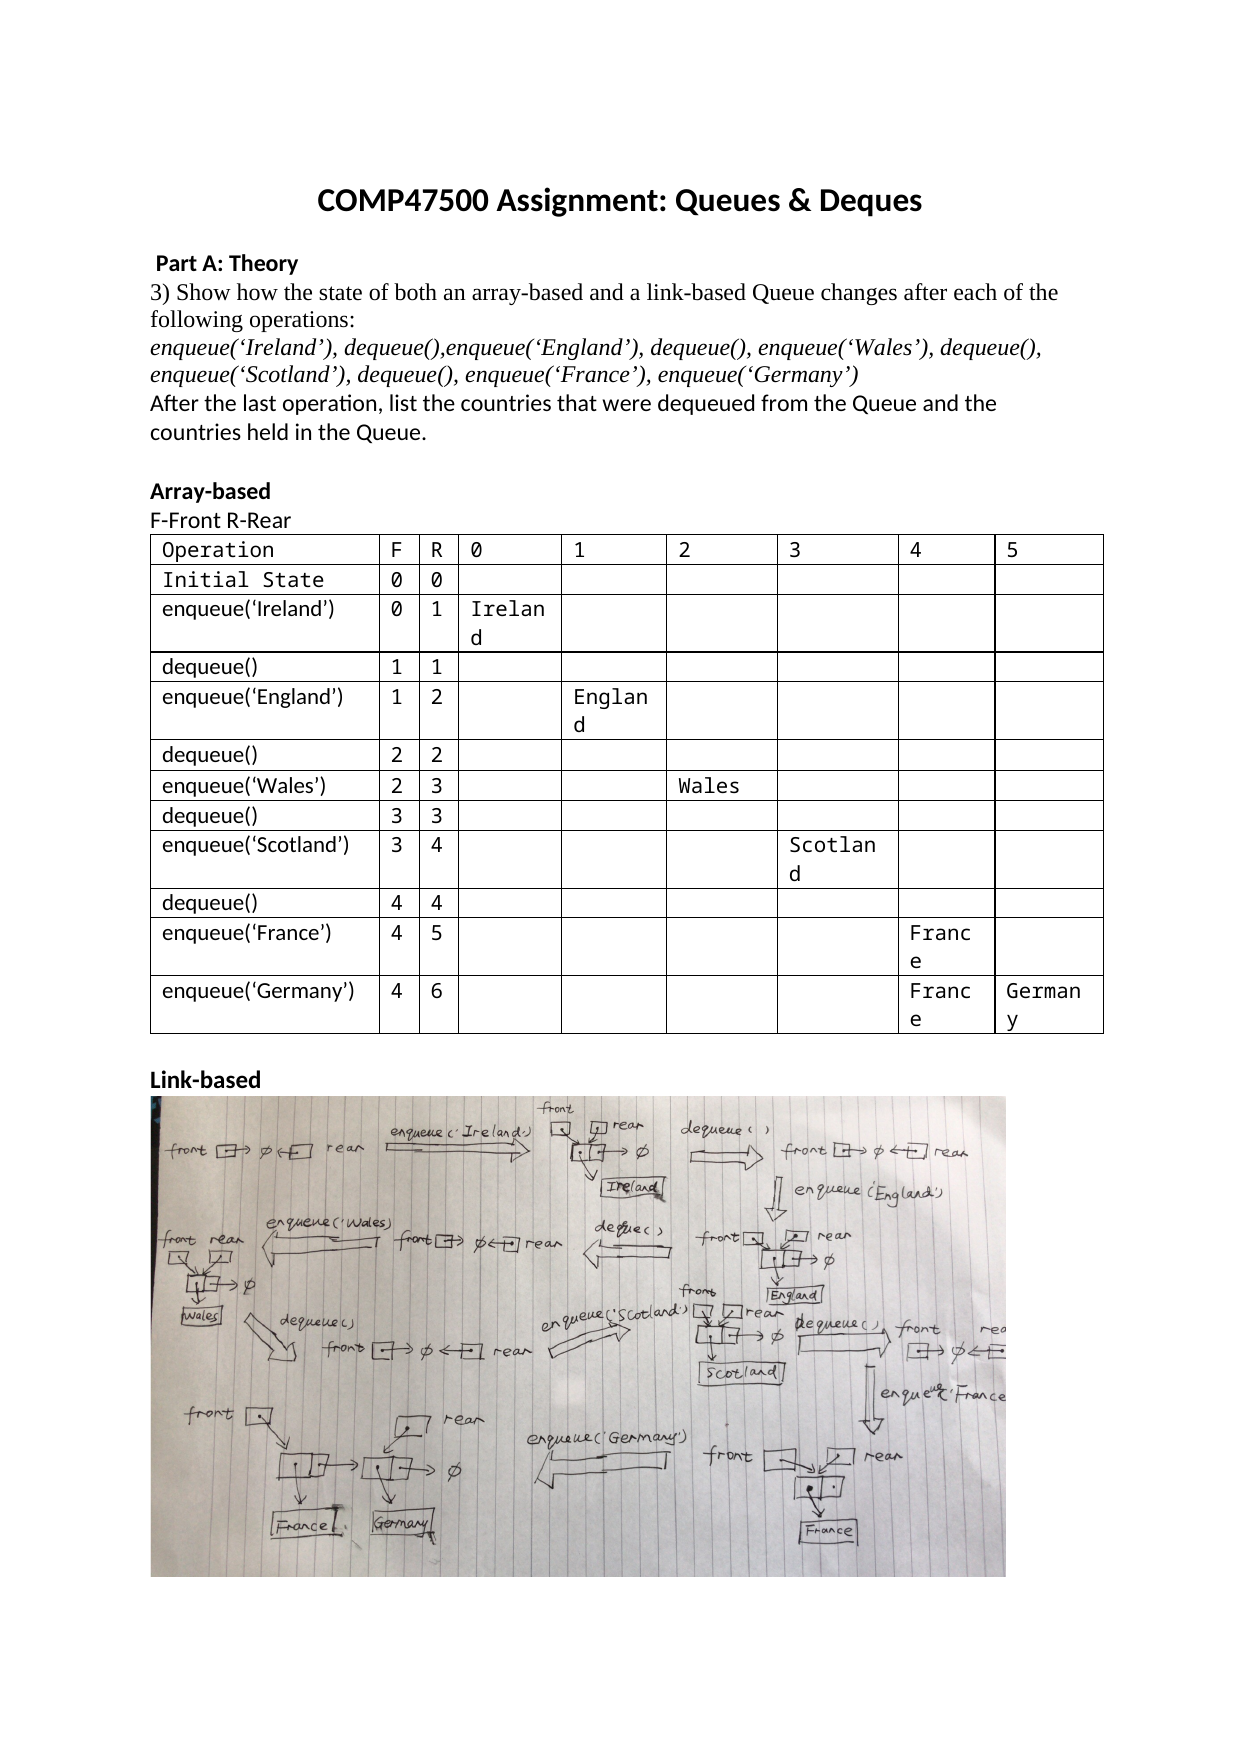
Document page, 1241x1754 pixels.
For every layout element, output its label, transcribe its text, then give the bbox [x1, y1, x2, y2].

table_cell [996, 682, 1103, 739]
table_cell [778, 889, 898, 917]
table_cell [899, 801, 994, 829]
table_cell 5 [420, 918, 458, 975]
table_cell Scotland [778, 831, 898, 887]
table_cell [996, 801, 1103, 829]
text Array-based [150, 476, 1090, 505]
table_cell [899, 565, 994, 593]
table_cell 4 [380, 976, 419, 1033]
table_cell [459, 831, 561, 887]
table_header 0 [459, 535, 561, 564]
table_cell Initial State [151, 565, 379, 593]
table_cell [562, 801, 666, 829]
table_cell [899, 771, 994, 800]
table_cell [899, 682, 994, 739]
text 3) Show how the state of both an array-based and a link-based Queue changes after each of the following operations: [150, 277, 1090, 333]
table_cell 1 [380, 653, 419, 681]
table_cell [667, 740, 777, 770]
table_cell 2 [380, 740, 419, 770]
table_cell [459, 918, 561, 975]
table_cell Wales [667, 771, 777, 800]
table_cell [996, 653, 1103, 681]
text Link-based [150, 1064, 1090, 1095]
text COMP47500 Assignment: Queues & Deques [150, 179, 1090, 219]
table_cell dequeue() [151, 653, 379, 681]
table_cell [996, 918, 1103, 975]
table_cell [778, 740, 898, 770]
table_cell [996, 595, 1103, 651]
table_cell 0 [380, 565, 419, 593]
table_cell 3 [420, 801, 458, 829]
table_header 5 [996, 535, 1103, 564]
table_cell [996, 831, 1103, 887]
table_cell enqueue(‘Germany’) [151, 976, 379, 1033]
table_cell [562, 595, 666, 651]
table_cell enqueue(‘Ireland’) [151, 595, 379, 651]
table_cell [778, 565, 898, 593]
table_cell [667, 889, 777, 917]
table_cell [778, 976, 898, 1033]
picture [152, 1096, 1006, 1577]
table_cell [667, 801, 777, 829]
table_cell [562, 976, 666, 1033]
table_cell [996, 565, 1103, 593]
table_cell [562, 653, 666, 681]
table_cell [667, 595, 777, 651]
table_cell 2 [420, 740, 458, 770]
table_cell Ireland [459, 595, 561, 651]
table_cell [459, 653, 561, 681]
table_cell dequeue() [151, 801, 379, 829]
table_cell enqueue(‘Scotland’) [151, 831, 379, 887]
table_cell 3 [380, 801, 419, 829]
table_cell [667, 831, 777, 887]
table_cell 2 [420, 682, 458, 739]
text Part A: Theory [150, 248, 1090, 277]
table_cell France [899, 976, 994, 1033]
table_header 4 [899, 535, 994, 564]
table_cell [562, 831, 666, 887]
table_cell 3 [420, 771, 458, 800]
table_cell 1 [420, 595, 458, 651]
table_cell 0 [380, 595, 419, 651]
table_cell [996, 771, 1103, 800]
table_cell [899, 653, 994, 681]
table_cell 3 [380, 831, 419, 887]
table_cell [562, 918, 666, 975]
table_cell 4 [420, 889, 458, 917]
table_cell [778, 801, 898, 829]
table_cell enqueue(‘Wales’) [151, 771, 379, 800]
table_header 3 [778, 535, 898, 564]
table_cell [778, 595, 898, 651]
table_cell [899, 889, 994, 917]
table_cell [459, 565, 561, 593]
table_cell [899, 595, 994, 651]
table_cell [562, 740, 666, 770]
table_cell [667, 565, 777, 593]
table_cell 4 [380, 918, 419, 975]
table_header 2 [667, 535, 777, 564]
table_cell [899, 740, 994, 770]
table_cell enqueue(‘England’) [151, 682, 379, 739]
text F-Front R-Rear [150, 505, 1090, 534]
table_cell 4 [420, 831, 458, 887]
table_cell Germany [996, 976, 1103, 1033]
text enqueue(‘Ireland’), dequeue(),enqueue(‘England’), dequeue(), enqueue(‘Wales’), dequeue(), enqueue(‘Scotland’), dequeue(), enqueue(‘France’), enqueue(‘Germany’) [150, 333, 1090, 388]
table_cell [778, 918, 898, 975]
table_cell [778, 771, 898, 800]
table_cell [899, 831, 994, 887]
table_header F [380, 535, 419, 564]
table_cell [562, 889, 666, 917]
table_cell 2 [380, 771, 419, 800]
table_cell enqueue(‘France’) [151, 918, 379, 975]
table_cell 1 [420, 653, 458, 681]
table_cell [459, 801, 561, 829]
table_cell [996, 740, 1103, 770]
table_cell [459, 889, 561, 917]
table_cell [562, 565, 666, 593]
table_cell England [562, 682, 666, 739]
table_cell 1 [380, 682, 419, 739]
table_cell 6 [420, 976, 458, 1033]
table_header Operation [151, 535, 379, 564]
table_cell France [899, 918, 994, 975]
table_cell [996, 889, 1103, 917]
table_cell [778, 682, 898, 739]
table_cell [667, 682, 777, 739]
table_header R [420, 535, 458, 564]
table_cell [562, 771, 666, 800]
table_header 1 [562, 535, 666, 564]
table_cell 4 [380, 889, 419, 917]
table_cell [459, 740, 561, 770]
table_cell dequeue() [151, 889, 379, 917]
table_cell [459, 976, 561, 1033]
table_cell [667, 653, 777, 681]
table_cell [778, 653, 898, 681]
table_cell [667, 918, 777, 975]
table_cell dequeue() [151, 740, 379, 770]
text After the last operation, list the countries that were dequeued from the Queue and the countries held in the Queue. [150, 388, 1090, 446]
table_cell [459, 682, 561, 739]
table_cell [459, 771, 561, 800]
table_cell 0 [420, 565, 458, 593]
table_cell [667, 976, 777, 1033]
